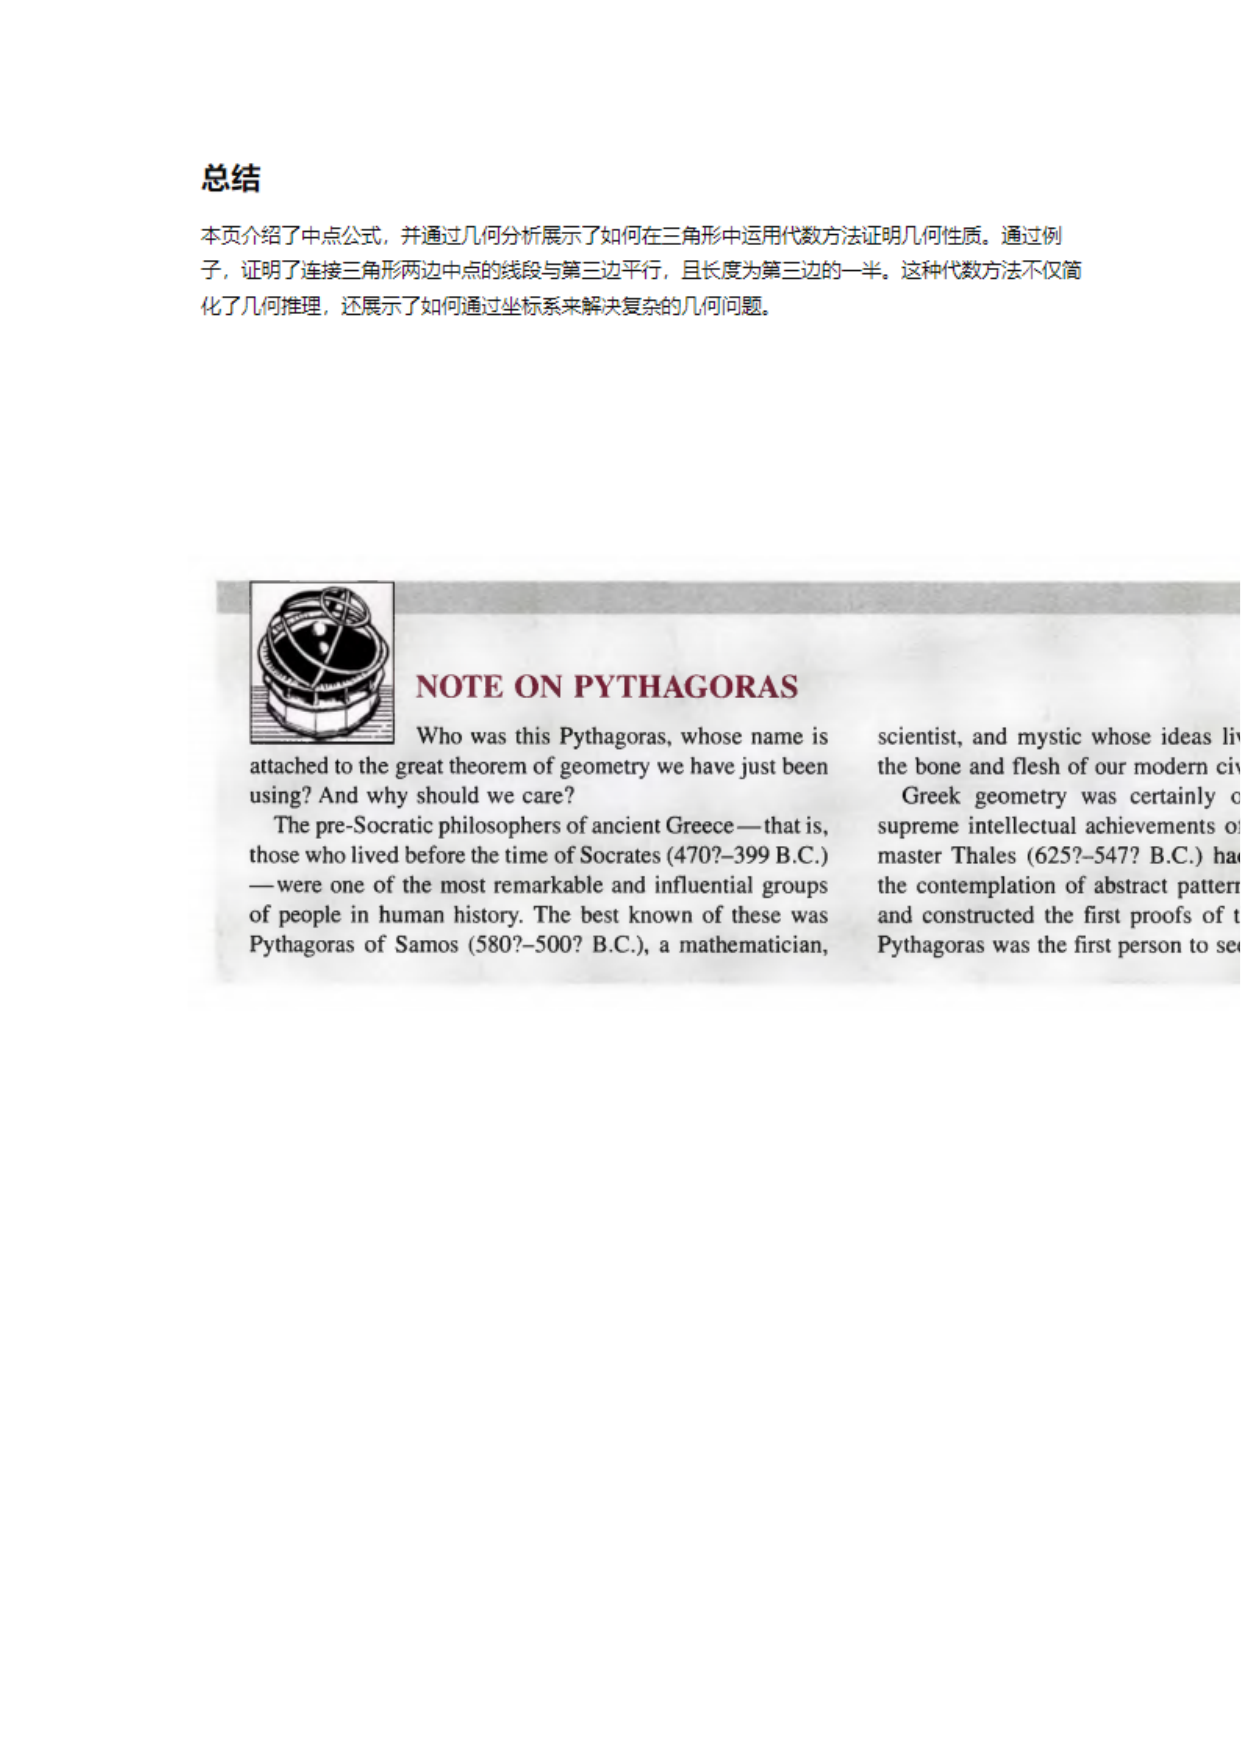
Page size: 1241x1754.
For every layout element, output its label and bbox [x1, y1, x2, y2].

picture [187, 554, 1241, 1011]
picture [187, 151, 1122, 328]
